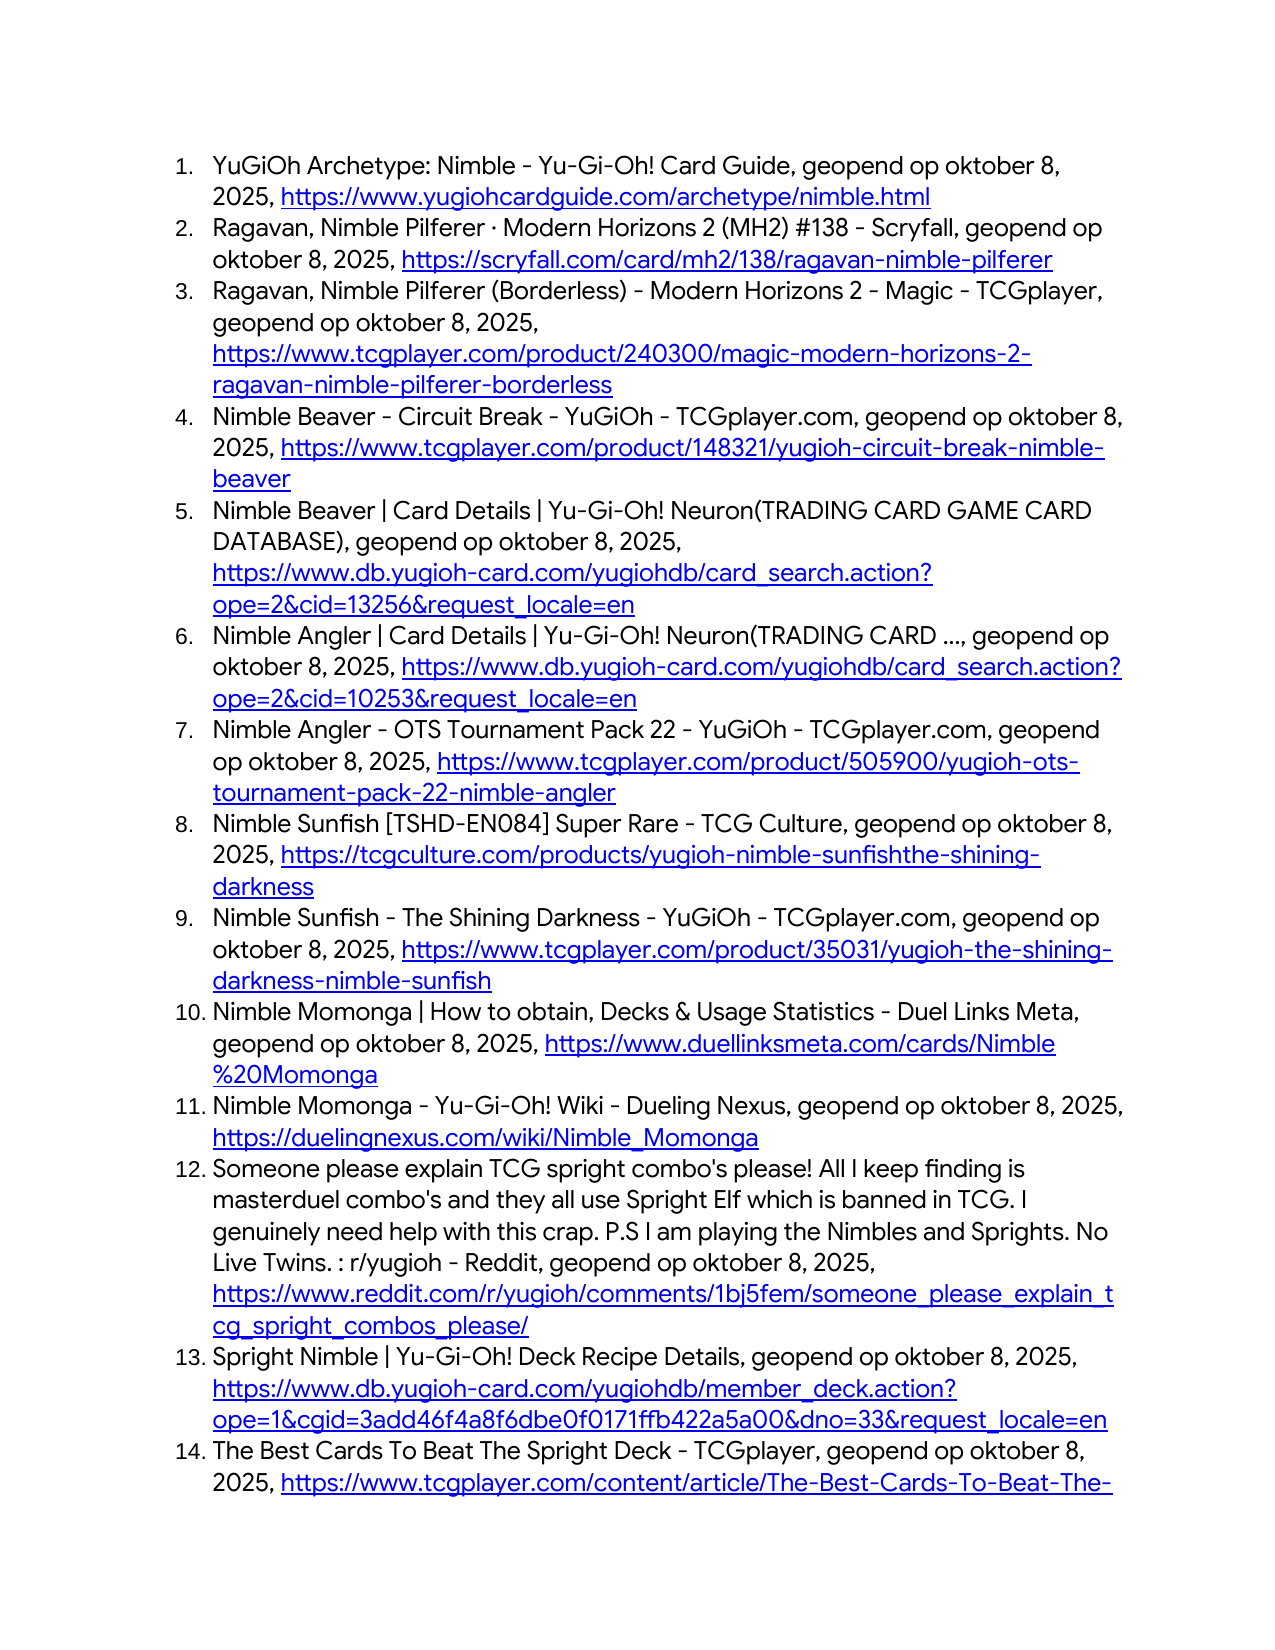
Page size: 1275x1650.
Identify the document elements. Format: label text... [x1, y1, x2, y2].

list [175, 1436, 1125, 1498]
list Nimble Sunfish - The Shining Darkness - YuGiOh - TCGplayer.com, geopend op oktober 8, 2025, https://www.tcgplayer.com/product/35031/yugioh-the-shining-darkness-nimble-sunfish [175, 902, 1125, 997]
list Nimble Momonga | How to obtain, Decks & Usage Statistics - Duel Links Meta, geopend op oktober 8, 2025, https://www.duellinksmeta.com/cards/Nimble%20Momonga [175, 997, 1125, 1091]
list Nimble Angler - OTS Tournament Pack 22 - YuGiOh - TCGplayer.com, geopend op oktober 8, 2025, https://www.tcgplayer.com/product/505900/yugioh-ots-tournament-pack-22-nimble-angler [175, 714, 1125, 808]
list Ragavan, Nimble Pilferer (Borderless) - Modern Horizons 2 - Magic - TCGplayer, geopend op oktober 8, 2025, https://www.tcgplayer.com/product/240300/magic-modern-horizons-2-ragavan-nimble-pilferer-borderless [175, 275, 1125, 401]
list Someone please explain TCG spright combo's please! All I keep finding is masterduel combo's and they all use Spright Elf which is banned in TCG. I genuinely need help with this crap. P.S I am playing the Nimbles and Sprights. No Live Twins. : r/yugioh - Reddit, geopend op oktober 8, 2025, https://www.reddit.com/r/yugioh/comments/1bj5fem/someone_please_explain_tcg_spright_combos_please/ [175, 1153, 1125, 1341]
list Nimble Beaver - Circuit Break - YuGiOh - TCGplayer.com, geopend op oktober 8, 2025, https://www.tcgplayer.com/product/148321/yugioh-circuit-break-nimble-beaver [175, 401, 1125, 495]
list Nimble Beaver | Card Details | Yu-Gi-Oh! Neuron(TRADING CARD GAME CARD DATABASE), geopend op oktober 8, 2025, https://www.db.yugioh-card.com/yugiohdb/card_search.action?ope=2&cid=13256&request_locale=en [175, 495, 1125, 620]
list Ragavan, Nimble Pilferer · Modern Horizons 2 (MH2) #138 - Scryfall, geopend op oktober 8, 2025, https://scryfall.com/card/mh2/138/ragavan-nimble-pilferer [175, 213, 1125, 275]
list Nimble Angler | Card Details | Yu-Gi-Oh! Neuron(TRADING CARD ..., geopend op oktober 8, 2025, https://www.db.yugioh-card.com/yugiohdb/card_search.action?ope=2&cid=10253&request_locale=en [175, 620, 1125, 714]
list Spright Nimble | Yu-Gi-Oh! Deck Recipe Details, geopend op oktober 8, 2025, https://www.db.yugioh-card.com/yugiohdb/member_deck.action?ope=1&cgid=3add46f4a8f6dbe0f0171ffb422a5a00&dno=33&request_locale=en [175, 1341, 1125, 1436]
list Nimble Momonga - Yu-Gi-Oh! Wiki - Dueling Nexus, geopend op oktober 8, 2025, https://duelingnexus.com/wiki/Nimble_Momonga [175, 1091, 1125, 1153]
list YuGiOh Archetype: Nimble - Yu-Gi-Oh! Card Guide, geopend op oktober 8, 2025, https://www.yugiohcardguide.com/archetype/nimble.html [175, 150, 1125, 213]
list Nimble Sunfish [TSHD-EN084] Super Rare - TCG Culture, geopend op oktober 8, 2025, https://tcgculture.com/products/yugioh-nimble-sunfishthe-shining-darkness [175, 808, 1125, 902]
